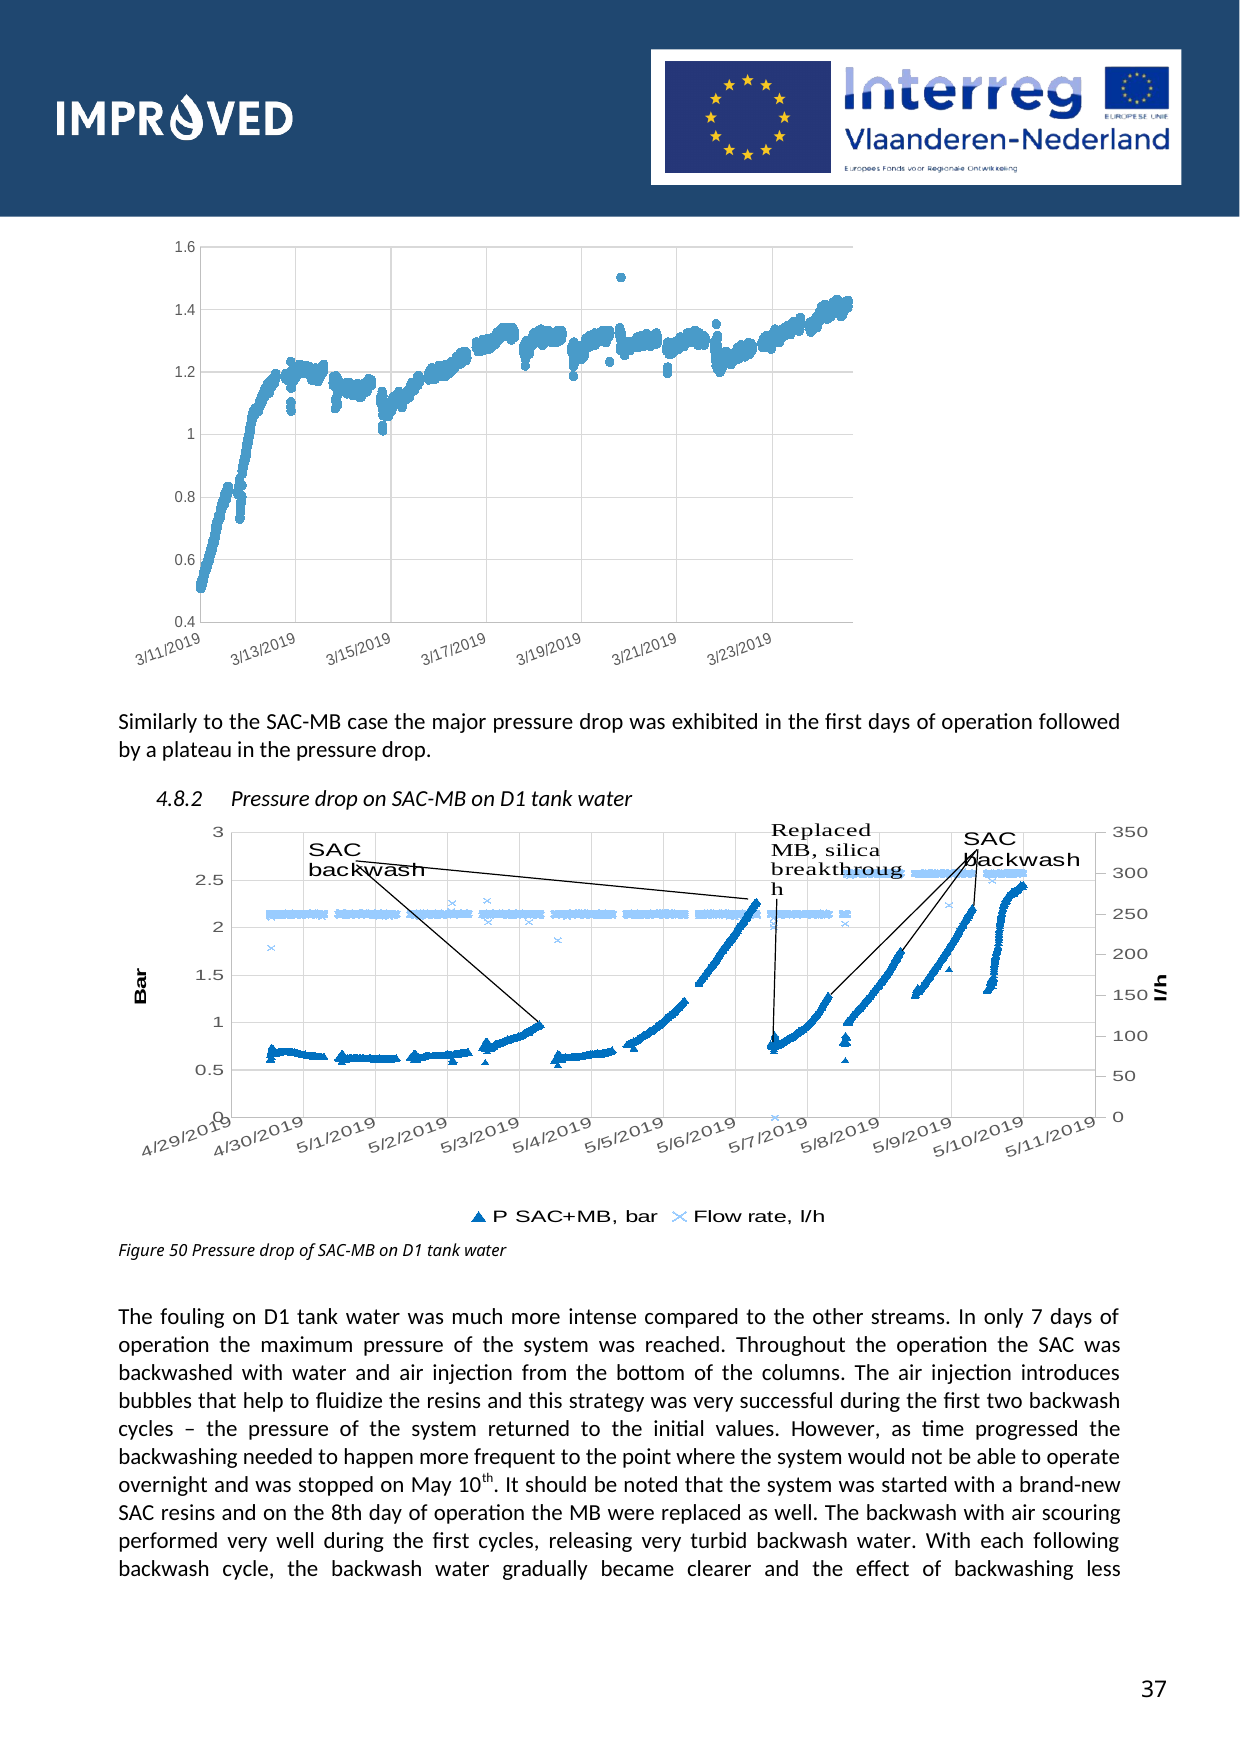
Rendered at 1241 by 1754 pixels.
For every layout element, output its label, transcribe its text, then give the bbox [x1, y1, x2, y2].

text Figure 50 Pressure drop of SAC-MB on D1 tank water [118, 1239, 1122, 1261]
picture [665, 49, 1193, 184]
picture [57, 94, 293, 141]
text Similarly to the SAC-MB case the major pressure drop was exhibited in the first days of operation followed by a plateau in the pressure drop. [118, 707, 1122, 763]
subtitle Pressure drop on SAC-MB on D1 tank water [156, 784, 1122, 811]
